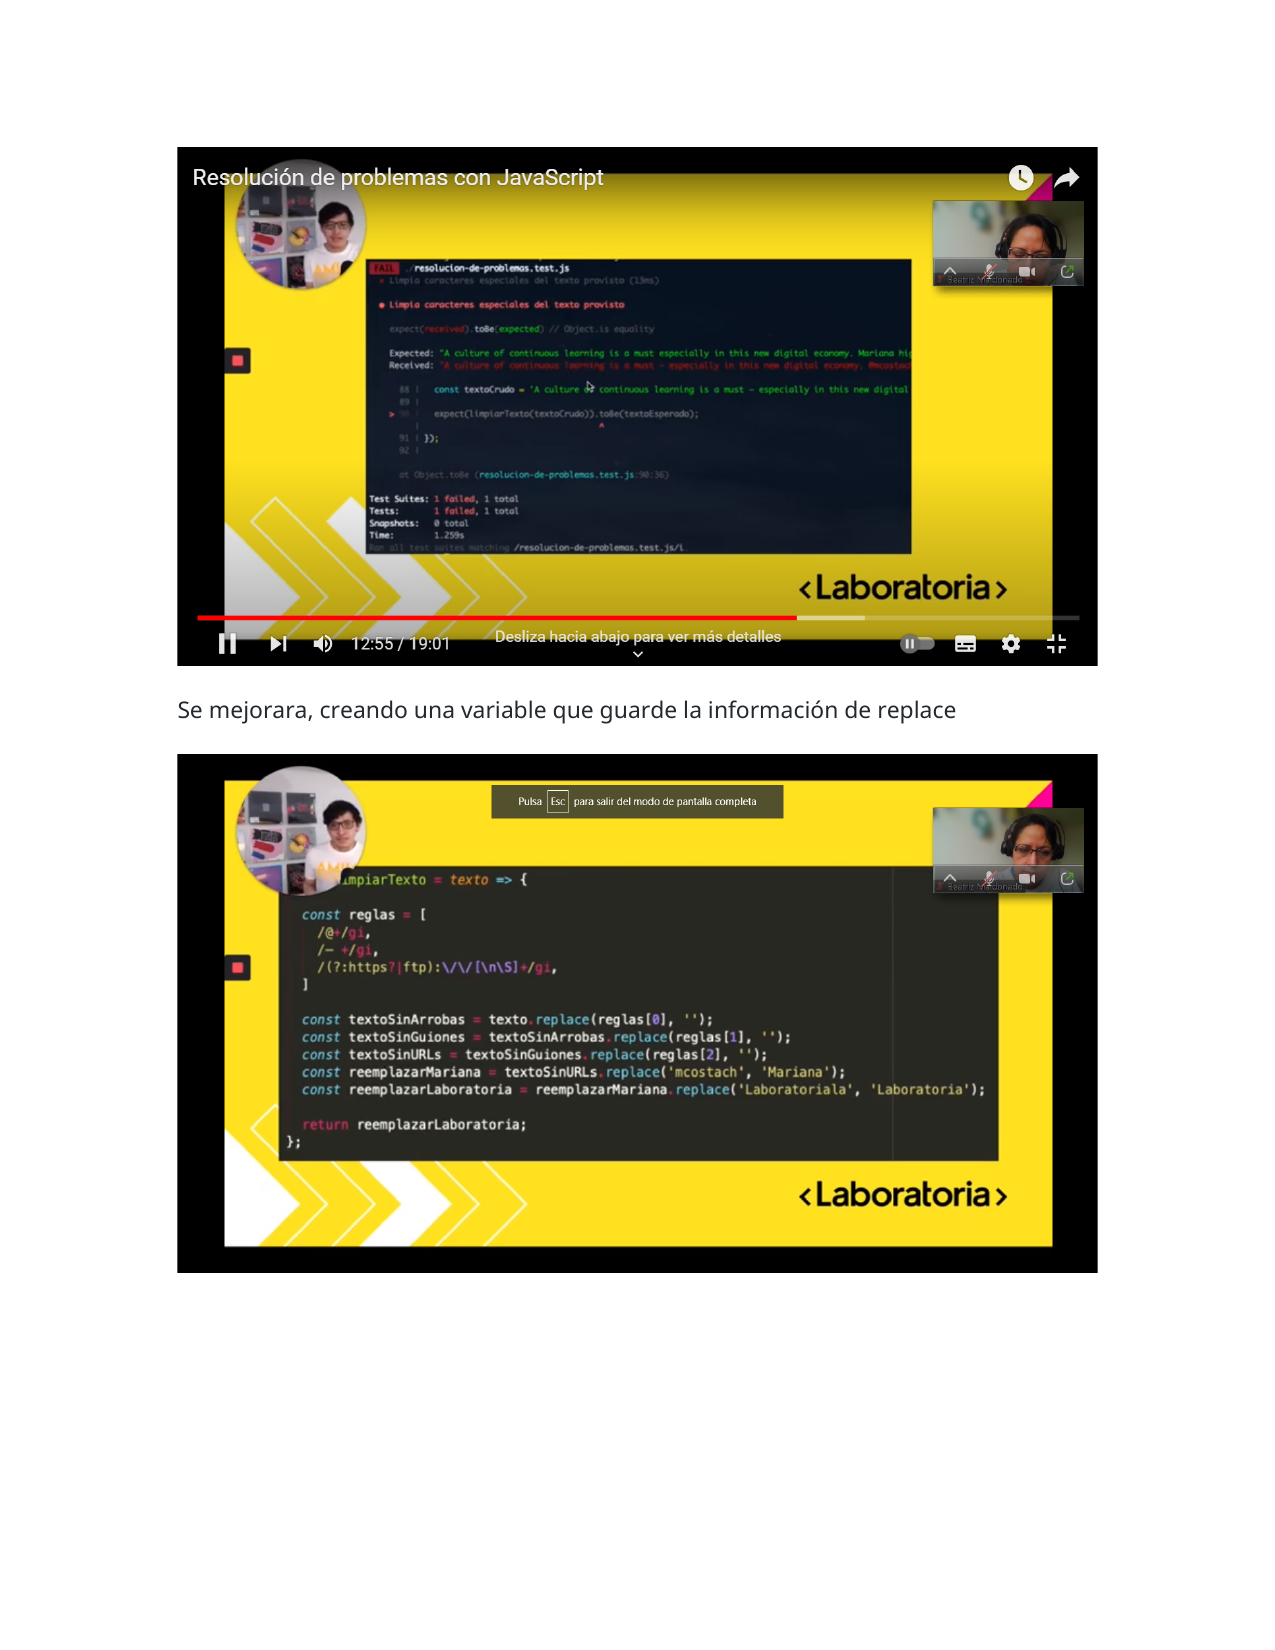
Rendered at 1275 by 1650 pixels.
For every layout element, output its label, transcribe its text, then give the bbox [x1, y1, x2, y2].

text Se mejorara, creando una variable que guarde la información de replace [177, 694, 1098, 726]
picture [177, 147, 1098, 666]
picture [177, 754, 1098, 1273]
